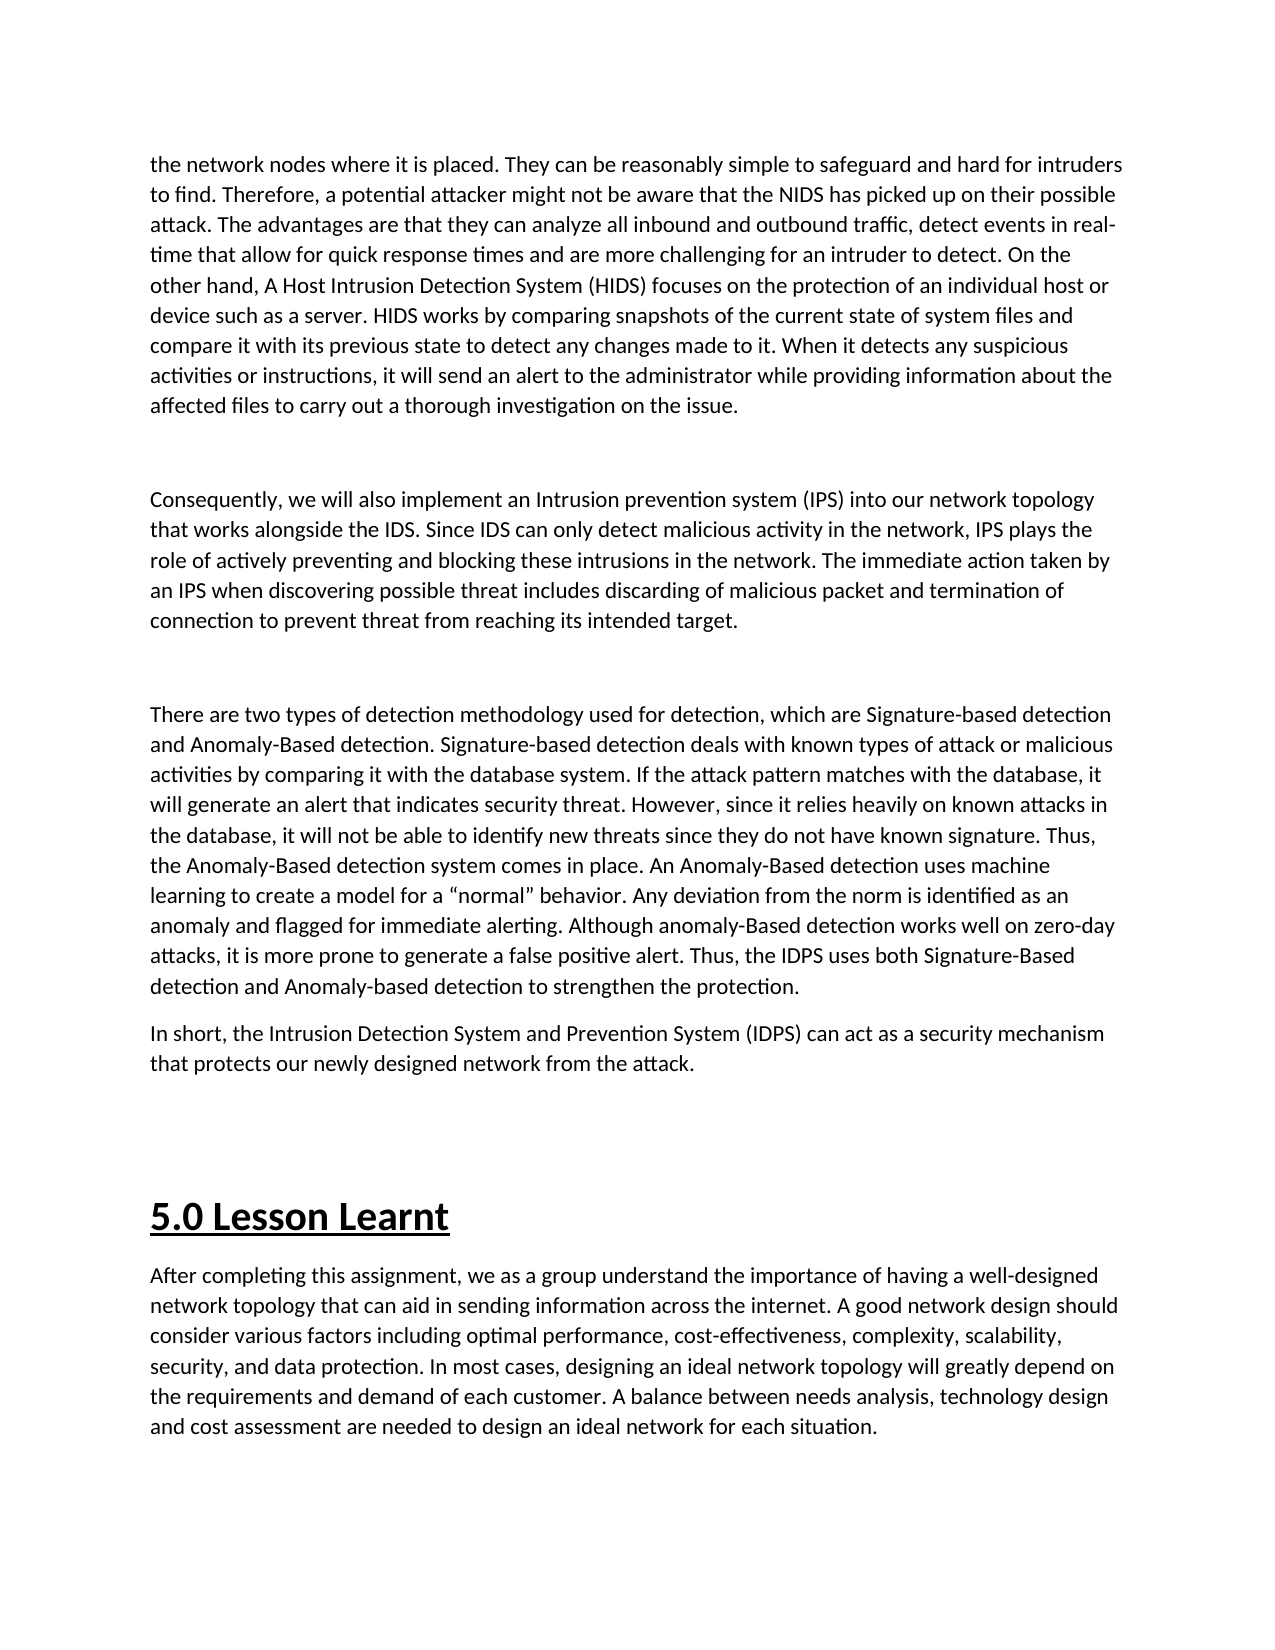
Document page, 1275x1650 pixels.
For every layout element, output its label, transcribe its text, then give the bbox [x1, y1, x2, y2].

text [150, 150, 1125, 420]
text 5.0 Lesson Learnt [150, 1189, 1125, 1240]
text After completing this assignment, we as a group understand the importance of having a well-designed network topology that can aid in sending information across the internet. A good network design should consider various factors including optimal performance, cost-effectiveness, complexity, scalability, security, and data protection. In most cases, designing an ideal network topology will greatly depend on the requirements and demand of each customer. A balance between needs analysis, technology design and cost assessment are needed to design an ideal network for each situation. [150, 1261, 1125, 1440]
text There are two types of detection methodology used for detection, which are Signature-based detection and Anomaly-Based detection. Signature-based detection deals with known types of attack or malicious activities by comparing it with the database system. If the attack pattern matches with the database, it will generate an alert that indicates security threat. However, since it relies heavily on known attacks in the database, it will not be able to identify new threats since they do not have known signature. Thus, the Anomaly-Based detection system comes in place. An Anomaly-Based detection uses machine learning to create a model for a “normal” behavior. Any deviation from the norm is identified as an anomaly and flagged for immediate alerting. Although anomaly-Based detection works well on zero-day attacks, it is more prone to generate a false positive alert. Thus, the IDPS uses both Signature-Based detection and Anomaly-based detection to strengthen the protection. [150, 700, 1125, 1000]
text In short, the Intrusion Detection System and Prevention System (IDPS) can act as a security mechanism that protects our newly designed network from the attack. [150, 1019, 1125, 1077]
text Consequently, we will also implement an Intrusion prevention system (IPS) into our network topology that works alongside the IDS. Since IDS can only detect malicious activity in the network, IPS plays the role of actively preventing and blocking these intrusions in the network. The immediate action taken by an IPS when discovering possible threat includes discarding of malicious packet and termination of connection to prevent threat from reaching its intended target. [150, 485, 1125, 634]
